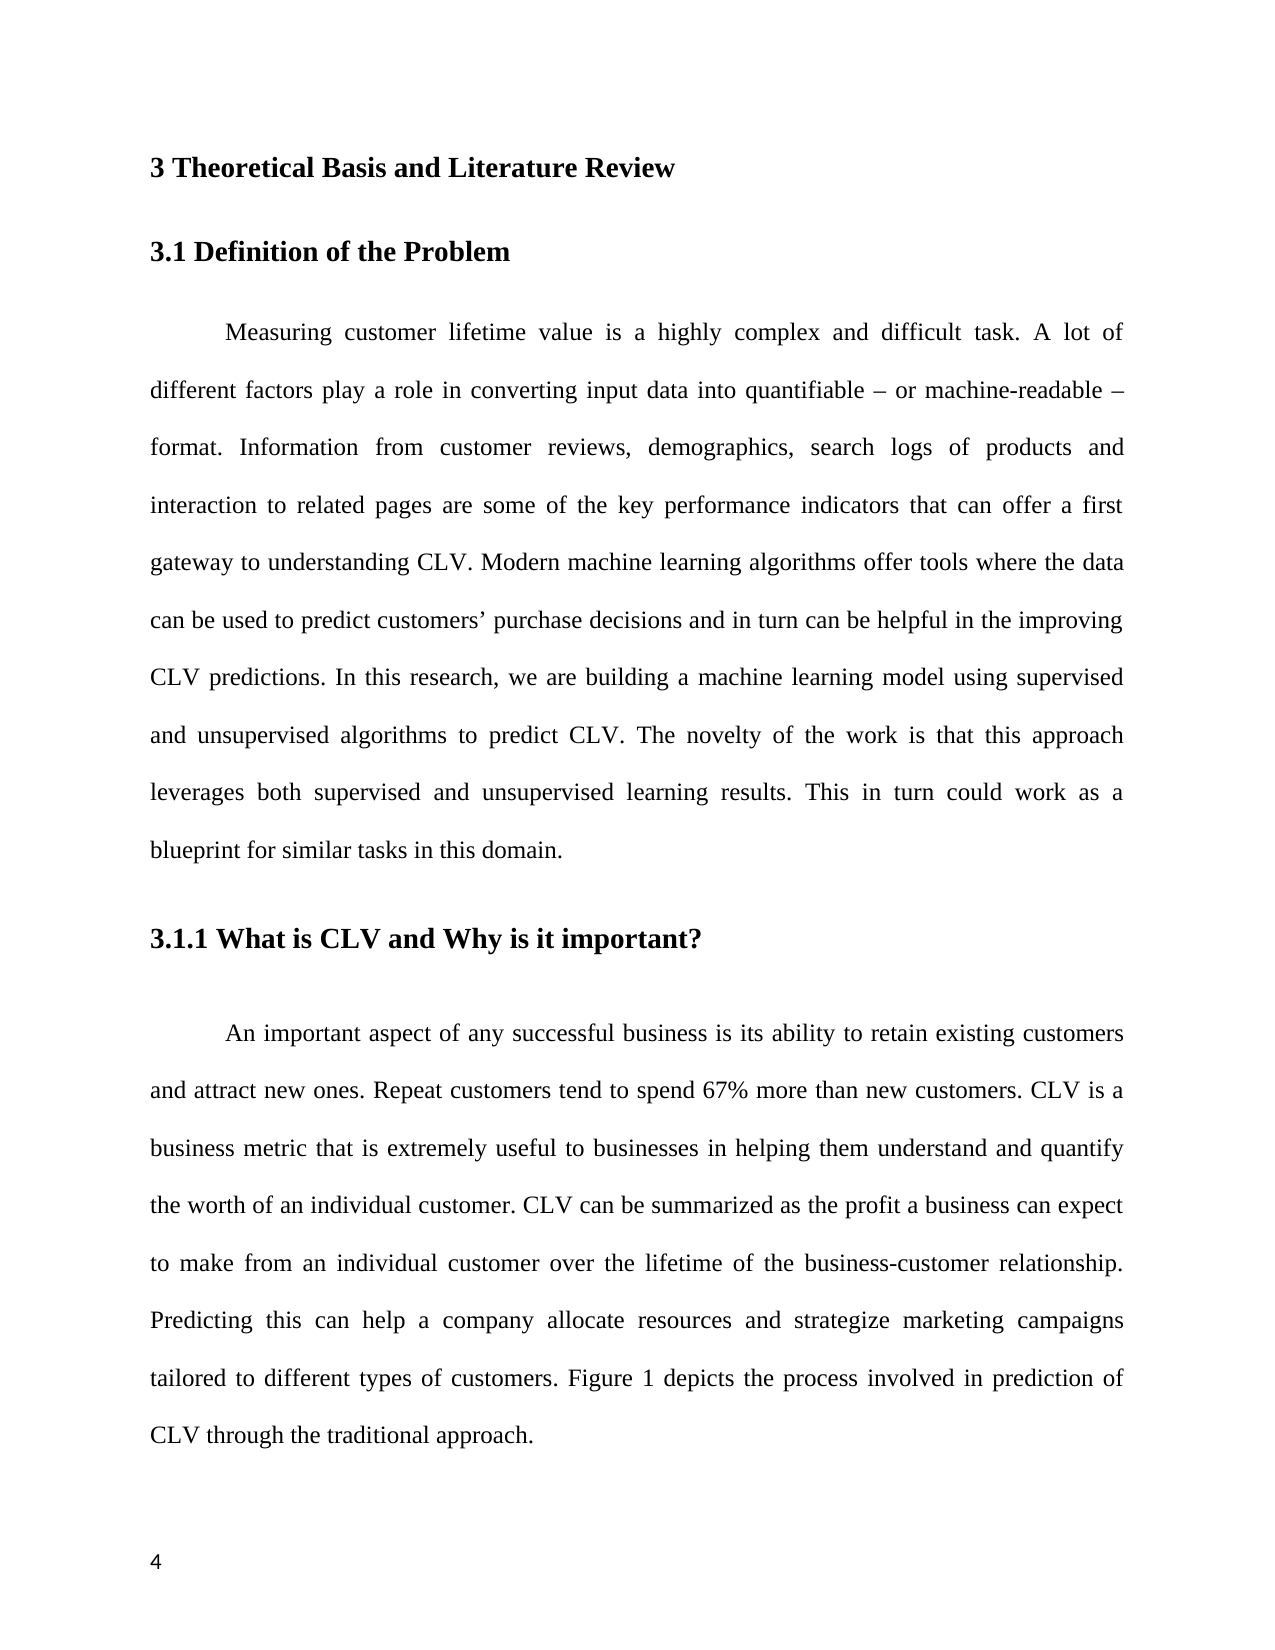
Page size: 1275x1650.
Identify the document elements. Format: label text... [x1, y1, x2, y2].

text 3.1.1 What is CLV and Why is it important? [150, 922, 1125, 955]
text An important aspect of any successful business is its ability to retain existing customers and attract new ones. Repeat customers tend to spend 67% more than new customers. CLV is a business metric that is extremely useful to businesses in helping them understand and quantify the worth of an individual customer. CLV can be summarized as the profit a business can expect to make from an individual customer over the lifetime of the business-customer relationship. Predicting this can help a company allocate resources and strategize marketing campaigns tailored to different types of customers. Figure 1 depicts the process involved in prediction of CLV through the traditional approach. [150, 1018, 1125, 1449]
text 3 Theoretical Basis and Literature Review [150, 150, 1125, 183]
text Measuring customer lifetime value is a highly complex and difficult task. A lot of different factors play a role in converting input data into quantifiable – or machine-readable – format. Information from customer reviews, demographics, search logs of products and interaction to related pages are some of the key performance indicators that can offer a first gateway to understanding CLV. Modern machine learning algorithms offer tools where the data can be used to predict customers’ purchase decisions and in turn can be helpful in the improving CLV predictions. In this research, we are building a machine learning model using supervised and unsupervised algorithms to predict CLV. The novelty of the work is that this approach leverages both supervised and unsupervised learning results. This in turn could work as a blueprint for similar tasks in this domain. [150, 317, 1125, 864]
text 3.1 Definition of the Problem [150, 234, 1125, 267]
